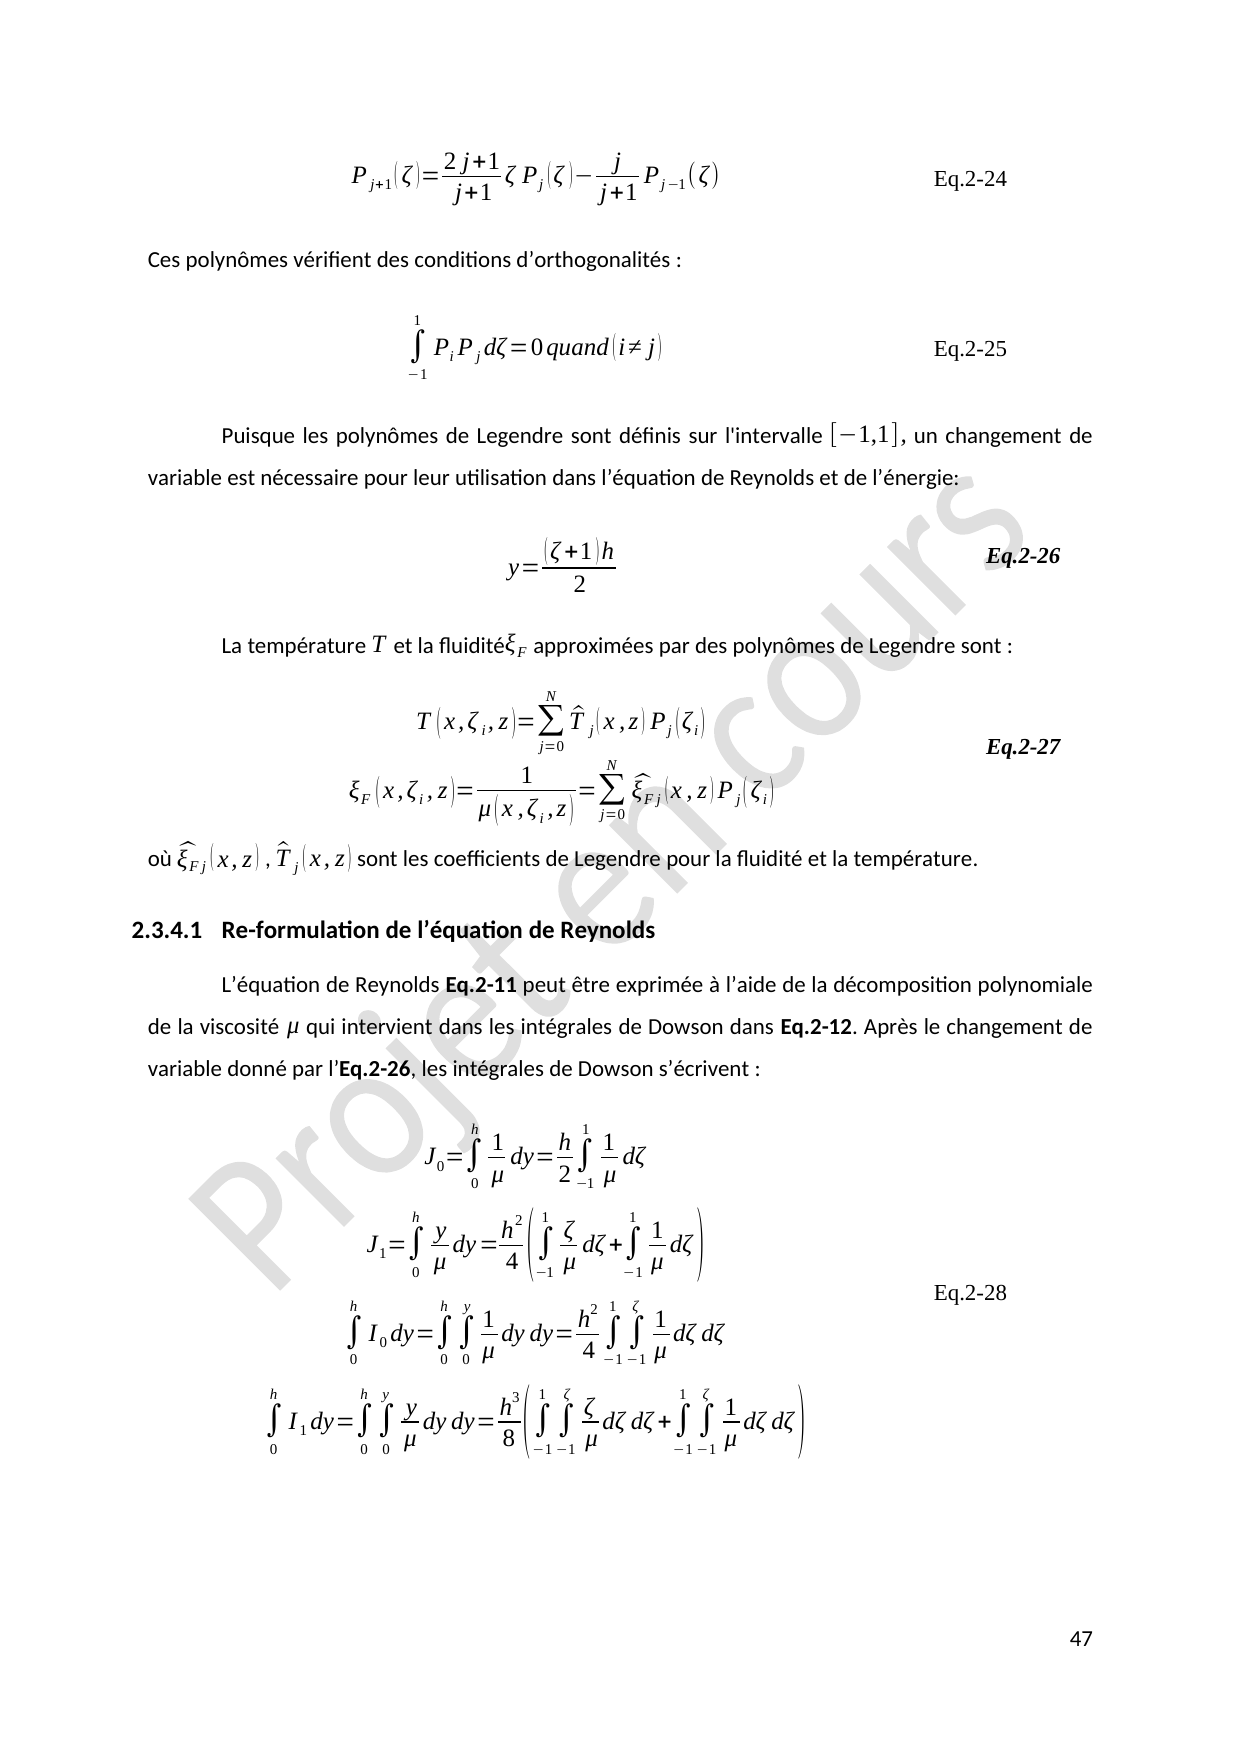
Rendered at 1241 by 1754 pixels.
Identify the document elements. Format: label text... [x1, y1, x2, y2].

table_header [975, 530, 1093, 604]
table_header [923, 148, 1093, 220]
table_header [923, 1121, 1093, 1473]
table_header [923, 312, 1093, 396]
text L’équation de Reynolds Eq.2-11 peut être exprimée à l’aide de la décomposition polynomiale de la viscosité qui intervient dans les intégrales de Dowson dans Eq.2-12. Après le changement de variable donné par l’Eq.2-26, les intégrales de Dowson s’écrivent : [148, 970, 1093, 1082]
table_header [148, 148, 922, 220]
text Puisque les polynômes de Legendre sont définis sur l'intervalle un changement de variable est nécessaire pour leur utilisation dans l’équation de Reynolds et de l’énergie: [148, 421, 1093, 491]
subtitle Re-formulation de l’équation de Reynolds [131, 914, 1093, 945]
table_header [975, 687, 1093, 828]
text où , sont les coefficients de Legendre pour la fluidité et la température. [148, 840, 1093, 876]
table_header [148, 530, 974, 604]
text Ces polynômes vérifient des conditions d’orthogonalités : [148, 245, 1093, 273]
text La température et la fluidité approximées par des polynômes de Legendre sont : [148, 629, 1093, 661]
table_header [148, 1121, 922, 1473]
table_header [148, 687, 974, 828]
table_header [148, 312, 922, 396]
